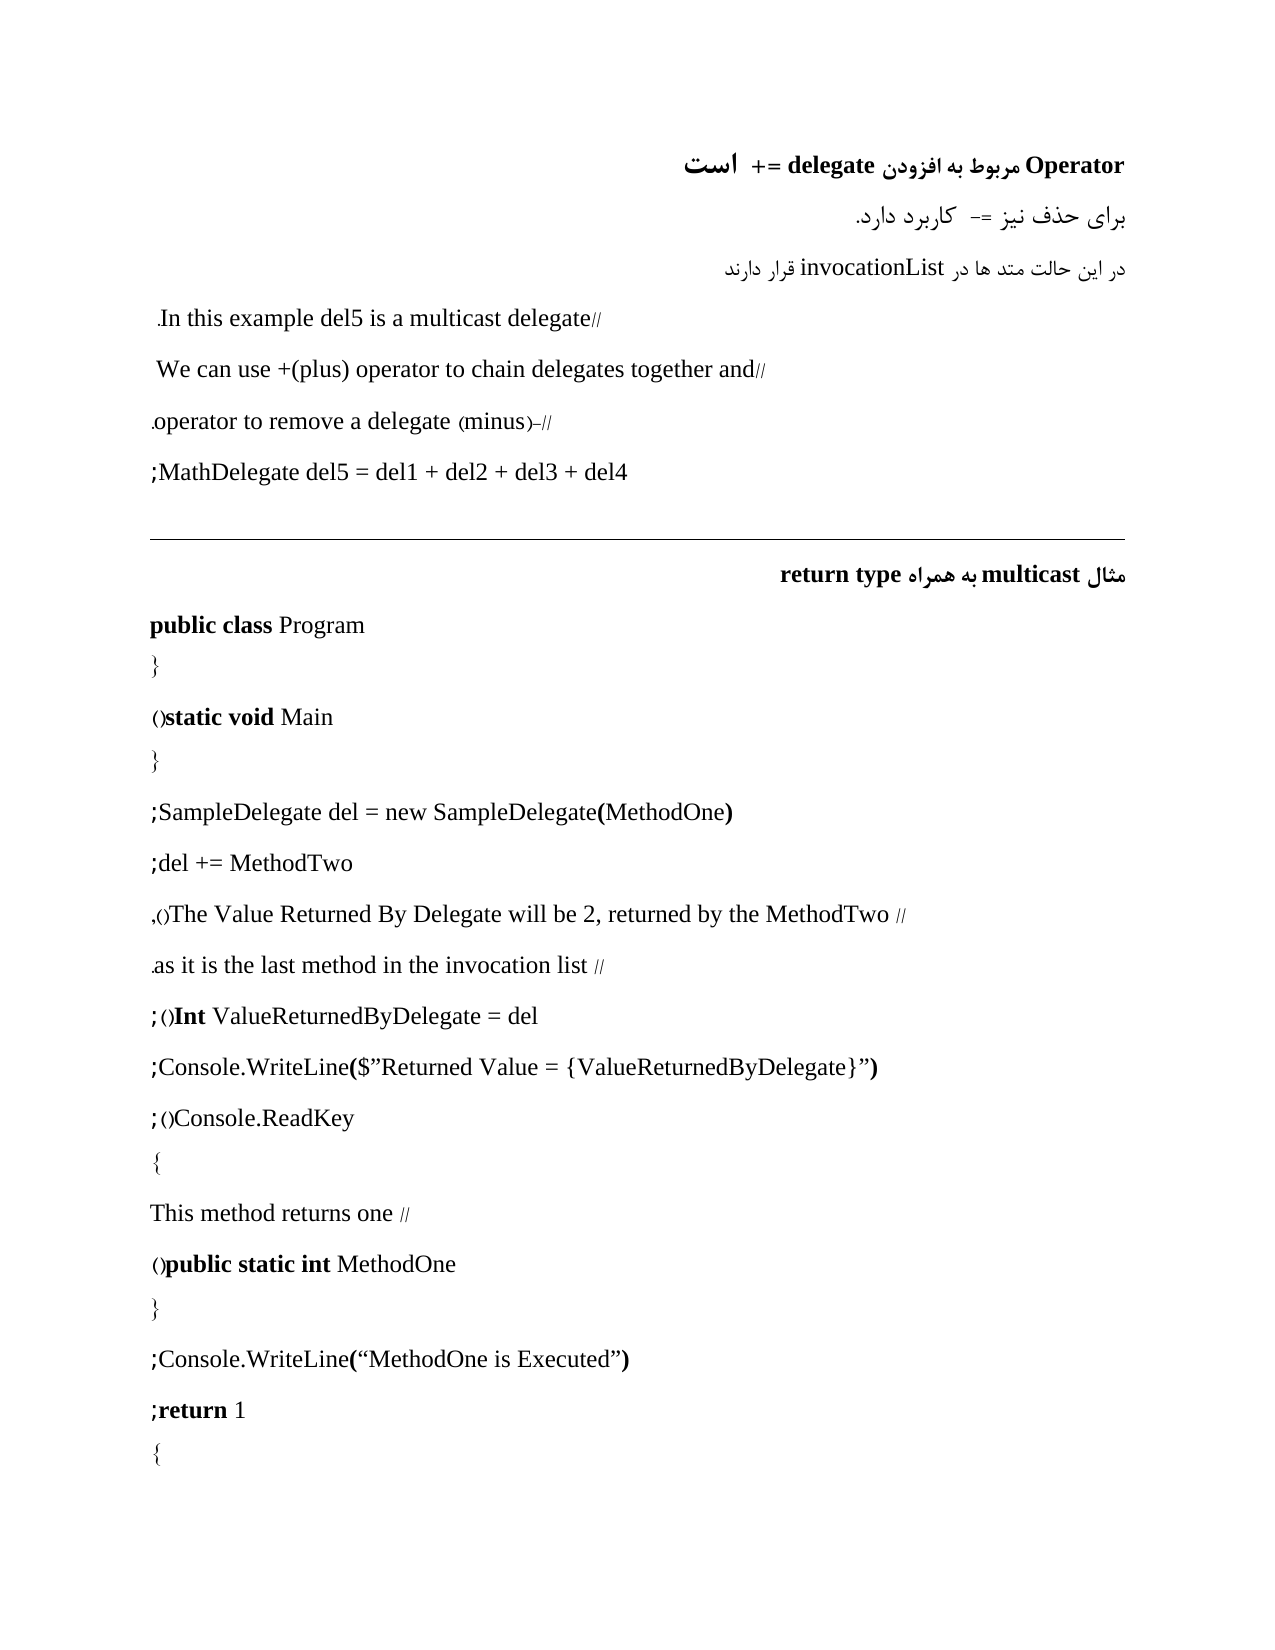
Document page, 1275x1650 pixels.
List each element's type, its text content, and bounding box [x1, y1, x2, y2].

text Console.WriteLine($”Returned Value = {ValueReturnedByDelegate}”); [150, 1052, 1125, 1084]
text Int ValueReturnedByDelegate = del(); [150, 1001, 1125, 1033]
text //We can use +(plus) operator to chain delegates together and [150, 354, 1125, 387]
text // This method returns one [150, 1198, 1125, 1230]
text { [150, 1301, 1125, 1326]
text return 1; [150, 1395, 1125, 1427]
text //In this example del5 is a multicast delegate. [150, 303, 1125, 335]
text del += MethodTwo; [150, 848, 1125, 880]
text static void Main() [150, 702, 1125, 734]
text // The Value Returned By Delegate will be 2, returned by the MethodTwo(), [150, 899, 1125, 931]
text برای حذف نیز =- کاربرد دارد. [150, 204, 1125, 233]
text } [150, 1447, 1125, 1472]
text public class Program [150, 611, 1125, 639]
text در این حالت متد ها در invocationList قرار دارند [150, 252, 1125, 284]
text //-(minus) operator to remove a delegate. [150, 406, 1125, 438]
text // as it is the last method in the invocation list. [150, 950, 1125, 982]
text Console.WriteLine(“MethodOne is Executed”); [150, 1344, 1125, 1376]
text } [150, 1155, 1125, 1180]
text { [150, 753, 1125, 778]
text MathDelegate del5 = del1 + del2 + del3 + del4; [150, 457, 1125, 489]
text public static int MethodOne() [150, 1249, 1125, 1281]
text SampleDelegate del = new SampleDelegate(MethodOne); [150, 797, 1125, 829]
text مثال multicast به همراه return type [150, 559, 1125, 591]
text Operator مربوط به افزودن delegate =+ است [150, 150, 1125, 185]
text Console.ReadKey(); [150, 1103, 1125, 1136]
text { [150, 658, 1125, 683]
